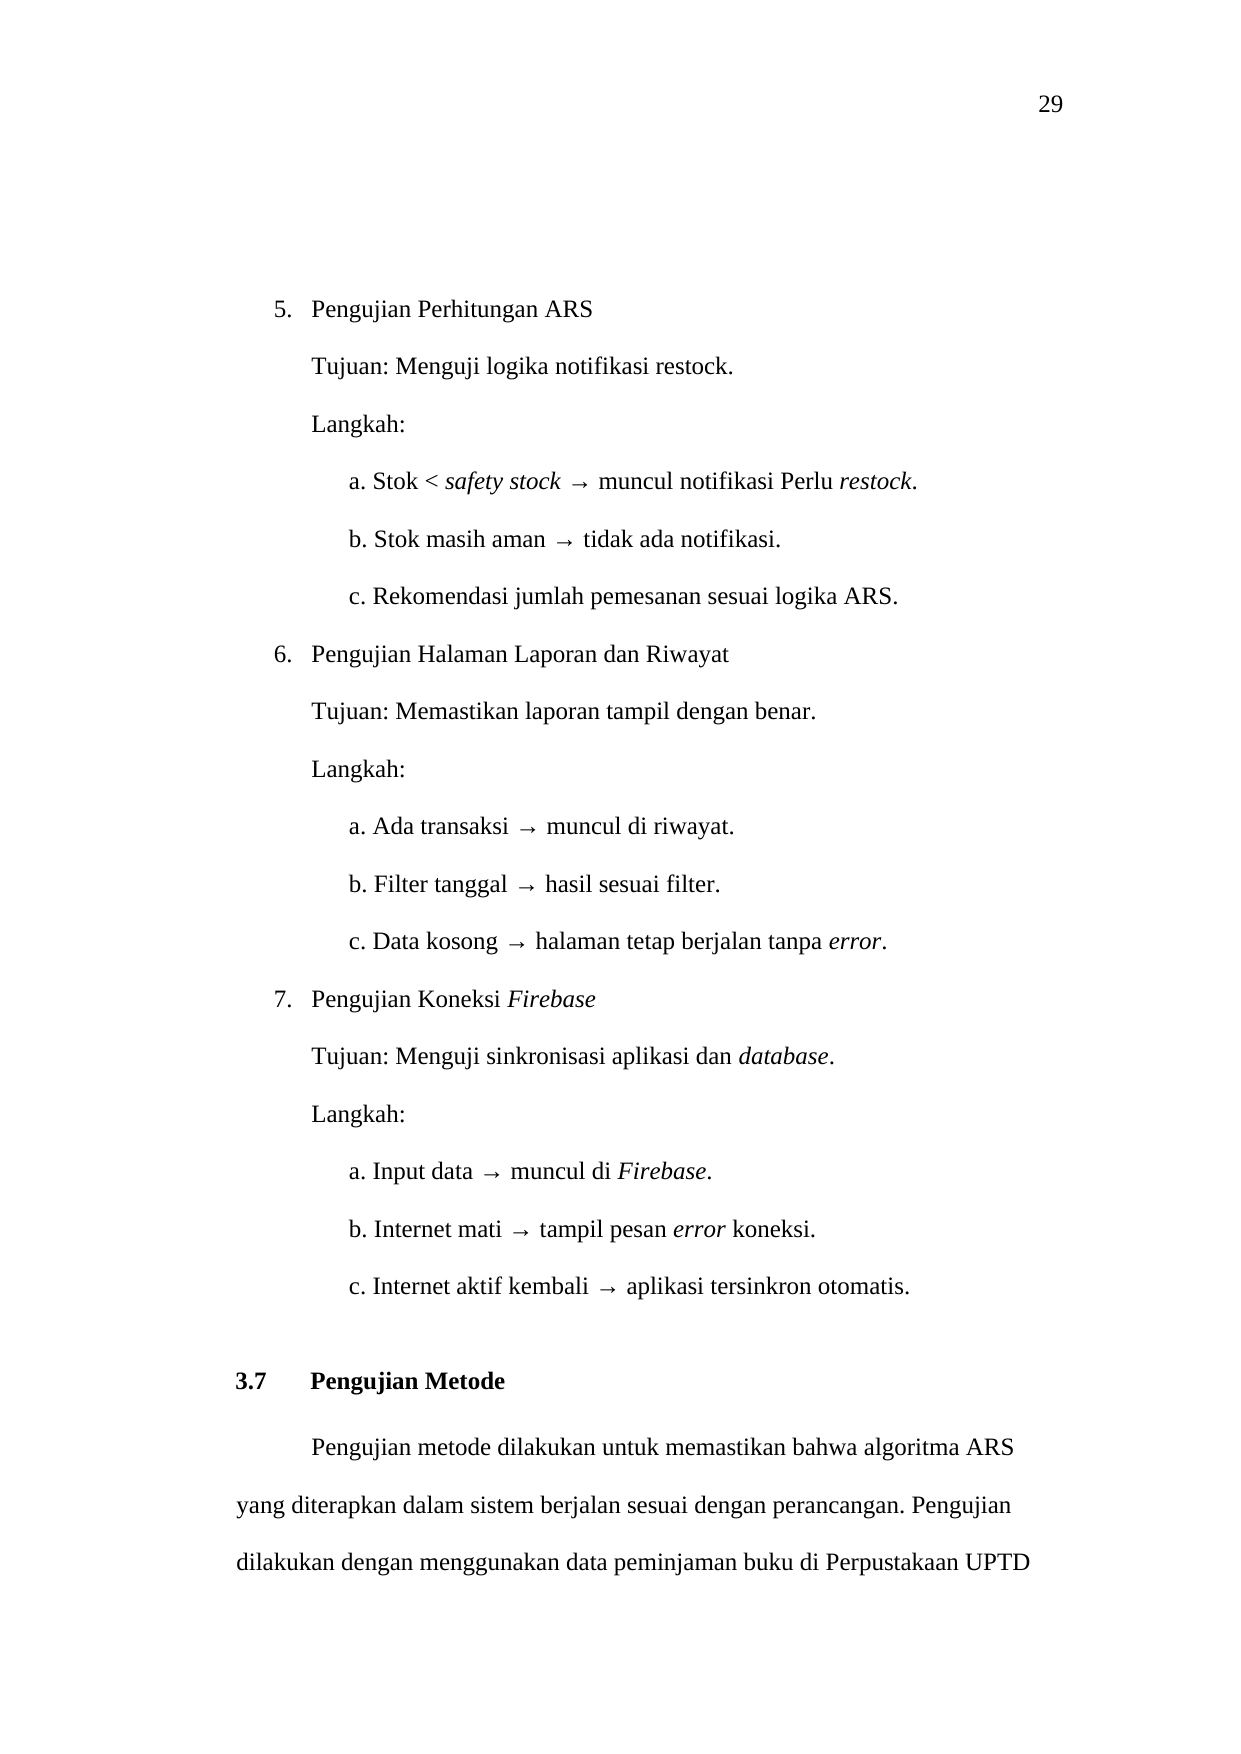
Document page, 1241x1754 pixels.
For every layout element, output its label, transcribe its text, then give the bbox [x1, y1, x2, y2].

list Tujuan: Memastikan laporan tampil dengan benar. [311, 696, 1063, 725]
list b. Filter tanggal → hasil sesuai filter. [349, 869, 1063, 897]
subtitle Pengujian Metode [235, 1366, 1063, 1395]
list a. Input data → muncul di Firebase. [349, 1156, 1063, 1185]
list Langkah: [311, 409, 1063, 437]
list Pengujian Halaman Laporan dan Riwayat [274, 639, 1063, 667]
list Langkah: [311, 1099, 1063, 1127]
list a. Stok < safety stock → muncul notifikasi Perlu restock. [349, 466, 1063, 495]
list b. Stok masih aman → tidak ada notifikasi. [349, 524, 1063, 552]
list c. Internet aktif kembali → aplikasi tersinkron otomatis. [349, 1271, 1063, 1300]
list a. Ada transaksi → muncul di riwayat. [349, 811, 1063, 840]
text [236, 1432, 1063, 1576]
list c. Rekomendasi jumlah pemesanan sesuai logika ARS. [349, 581, 1063, 610]
list b. Internet mati → tampil pesan error koneksi. [349, 1214, 1063, 1242]
list Pengujian Perhitungan ARS [274, 294, 1063, 322]
list c. Data kosong → halaman tetap berjalan tanpa error. [349, 926, 1063, 955]
list Tujuan: Menguji logika notifikasi restock. [311, 351, 1063, 380]
list Pengujian Koneksi Firebase [274, 984, 1063, 1012]
list Tujuan: Menguji sinkronisasi aplikasi dan database. [311, 1041, 1063, 1070]
list Langkah: [311, 754, 1063, 782]
